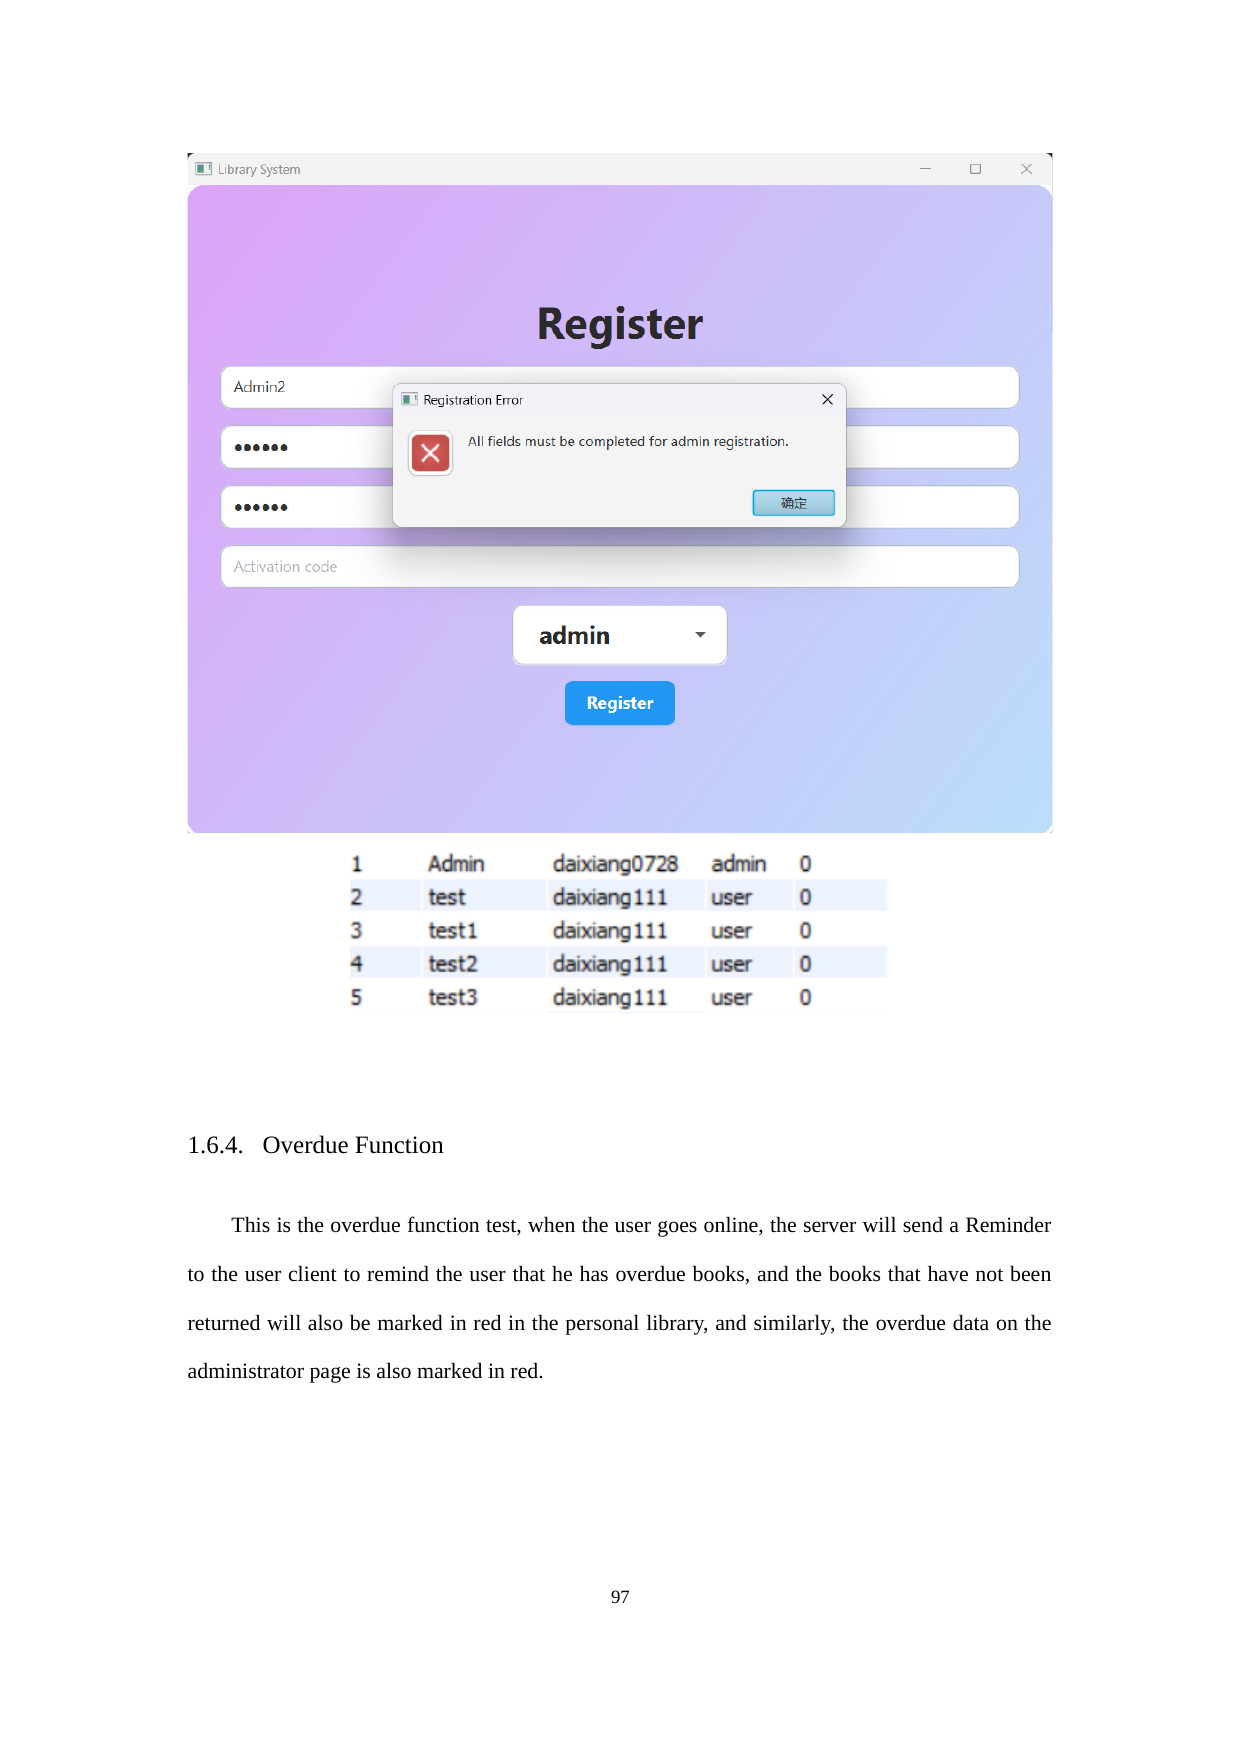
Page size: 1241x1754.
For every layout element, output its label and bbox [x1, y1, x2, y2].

picture [349, 848, 891, 1013]
picture [187, 153, 1053, 833]
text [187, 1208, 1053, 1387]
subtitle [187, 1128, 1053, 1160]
